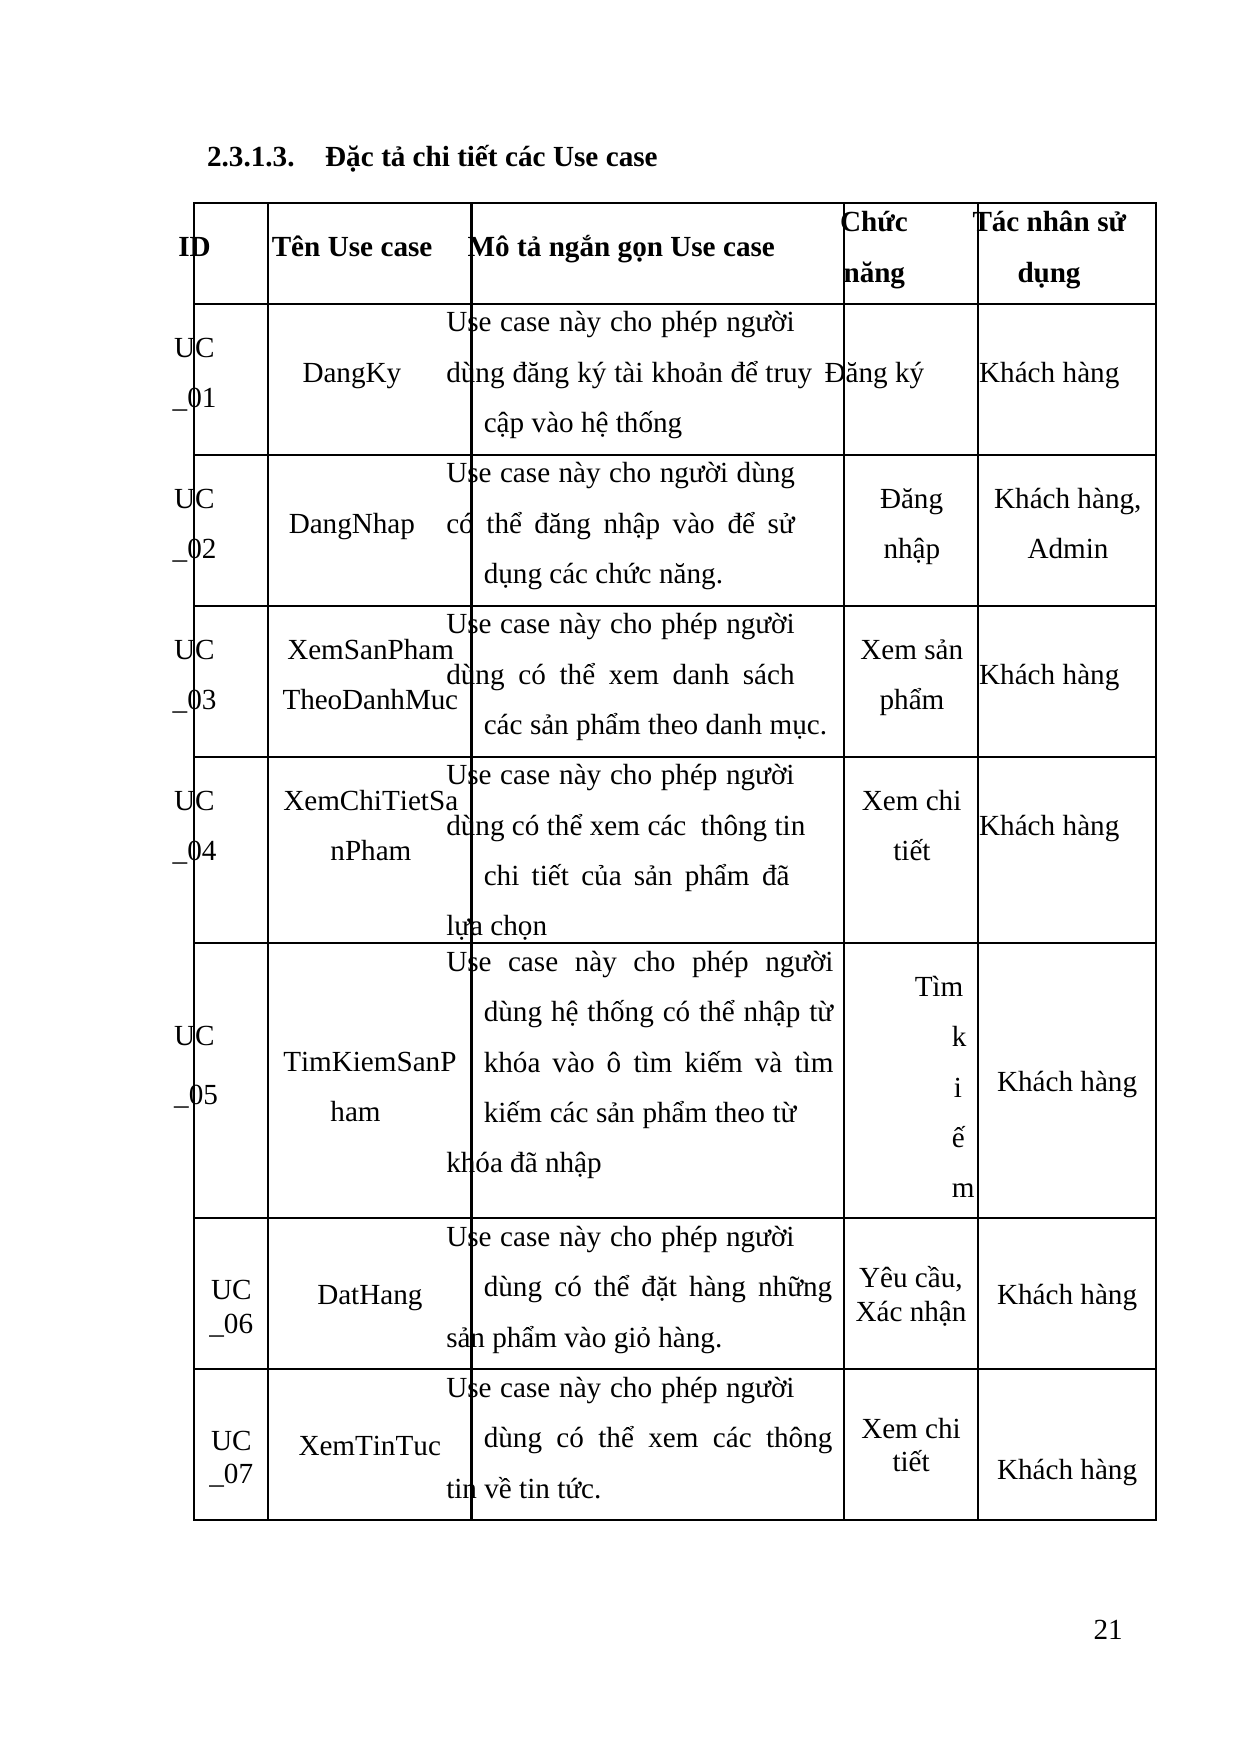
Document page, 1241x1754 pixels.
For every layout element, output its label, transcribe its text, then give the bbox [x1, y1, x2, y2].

table_cell Use case này cho phép người dùng có thể xem các thông tin chi tiết của sản phẩm đã lựa chọn [473, 758, 843, 942]
subtitle Đặc tả chi tiết các Use case [207, 139, 1167, 173]
table_cell Use case này cho phép người dùng đăng ký tài khoản để truy cập vào hệ thống [473, 305, 843, 454]
table_cell DatHang [269, 1219, 470, 1368]
table_cell Khách hàng [979, 758, 1155, 942]
table_cell UC _03 [195, 607, 267, 756]
table_cell Yêu cầu, Xác nhận [845, 1219, 977, 1368]
table_cell Khách hàng [979, 1219, 1155, 1368]
table_cell UC _04 [195, 758, 267, 942]
table_cell Khách hàng [979, 1370, 1155, 1519]
table_header Tác nhân sử dụng [979, 204, 1155, 303]
table_cell UC _05 [195, 944, 267, 1217]
table_header ID [195, 204, 267, 303]
table_cell Use case này cho phép người dùng có thể đặt hàng những sản phẩm vào giỏ hàng. [473, 1219, 843, 1368]
table_cell UC _06 [195, 1219, 267, 1368]
table_cell UC _02 [195, 456, 267, 604]
table_cell Use case này cho phép người dùng có thể xem các thông tin về tin tức. [473, 1370, 843, 1519]
table_cell DangNhap [269, 456, 470, 604]
table_cell Khách hàng, Admin [979, 456, 1155, 604]
table_cell Đăng nhập [845, 456, 977, 604]
table_cell Xem chi tiết [845, 758, 977, 942]
table_cell Use case này cho người dùng có thể đăng nhập vào để sử dụng các chức năng. [473, 456, 843, 604]
table_cell Khách hàng [979, 944, 1155, 1217]
table_cell Xem sản phẩm [845, 607, 977, 756]
table_header Mô tả ngắn gọn Use case [473, 204, 843, 303]
table_cell TimKiemSanPham [269, 944, 470, 1217]
table_cell XemChiTietSa nPham [269, 758, 470, 942]
table_cell XemTinTuc [269, 1370, 470, 1519]
table_header Chức năng [845, 204, 977, 303]
table_cell Tìm kiếm [845, 944, 977, 1217]
table_cell Use case này cho phép người dùng hệ thống có thể nhập từ khóa vào ô tìm kiếm và tìm kiếm các sản phẩm theo từ khóa đã nhập [473, 944, 843, 1217]
table_cell UC _01 [195, 305, 267, 454]
table_cell Đăng ký [845, 305, 977, 454]
table_cell XemSanPham TheoDanhMuc [269, 607, 470, 756]
table_cell UC _07 [195, 1370, 267, 1519]
table_cell DangKy [269, 305, 470, 454]
table_cell Xem chi tiết [845, 1370, 977, 1519]
table_cell Khách hàng [979, 607, 1155, 756]
table_cell Use case này cho phép người dùng có thể xem danh sách các sản phẩm theo danh mục. [473, 607, 843, 756]
table_cell Khách hàng [979, 305, 1155, 454]
table_header Tên Use case [269, 204, 470, 303]
